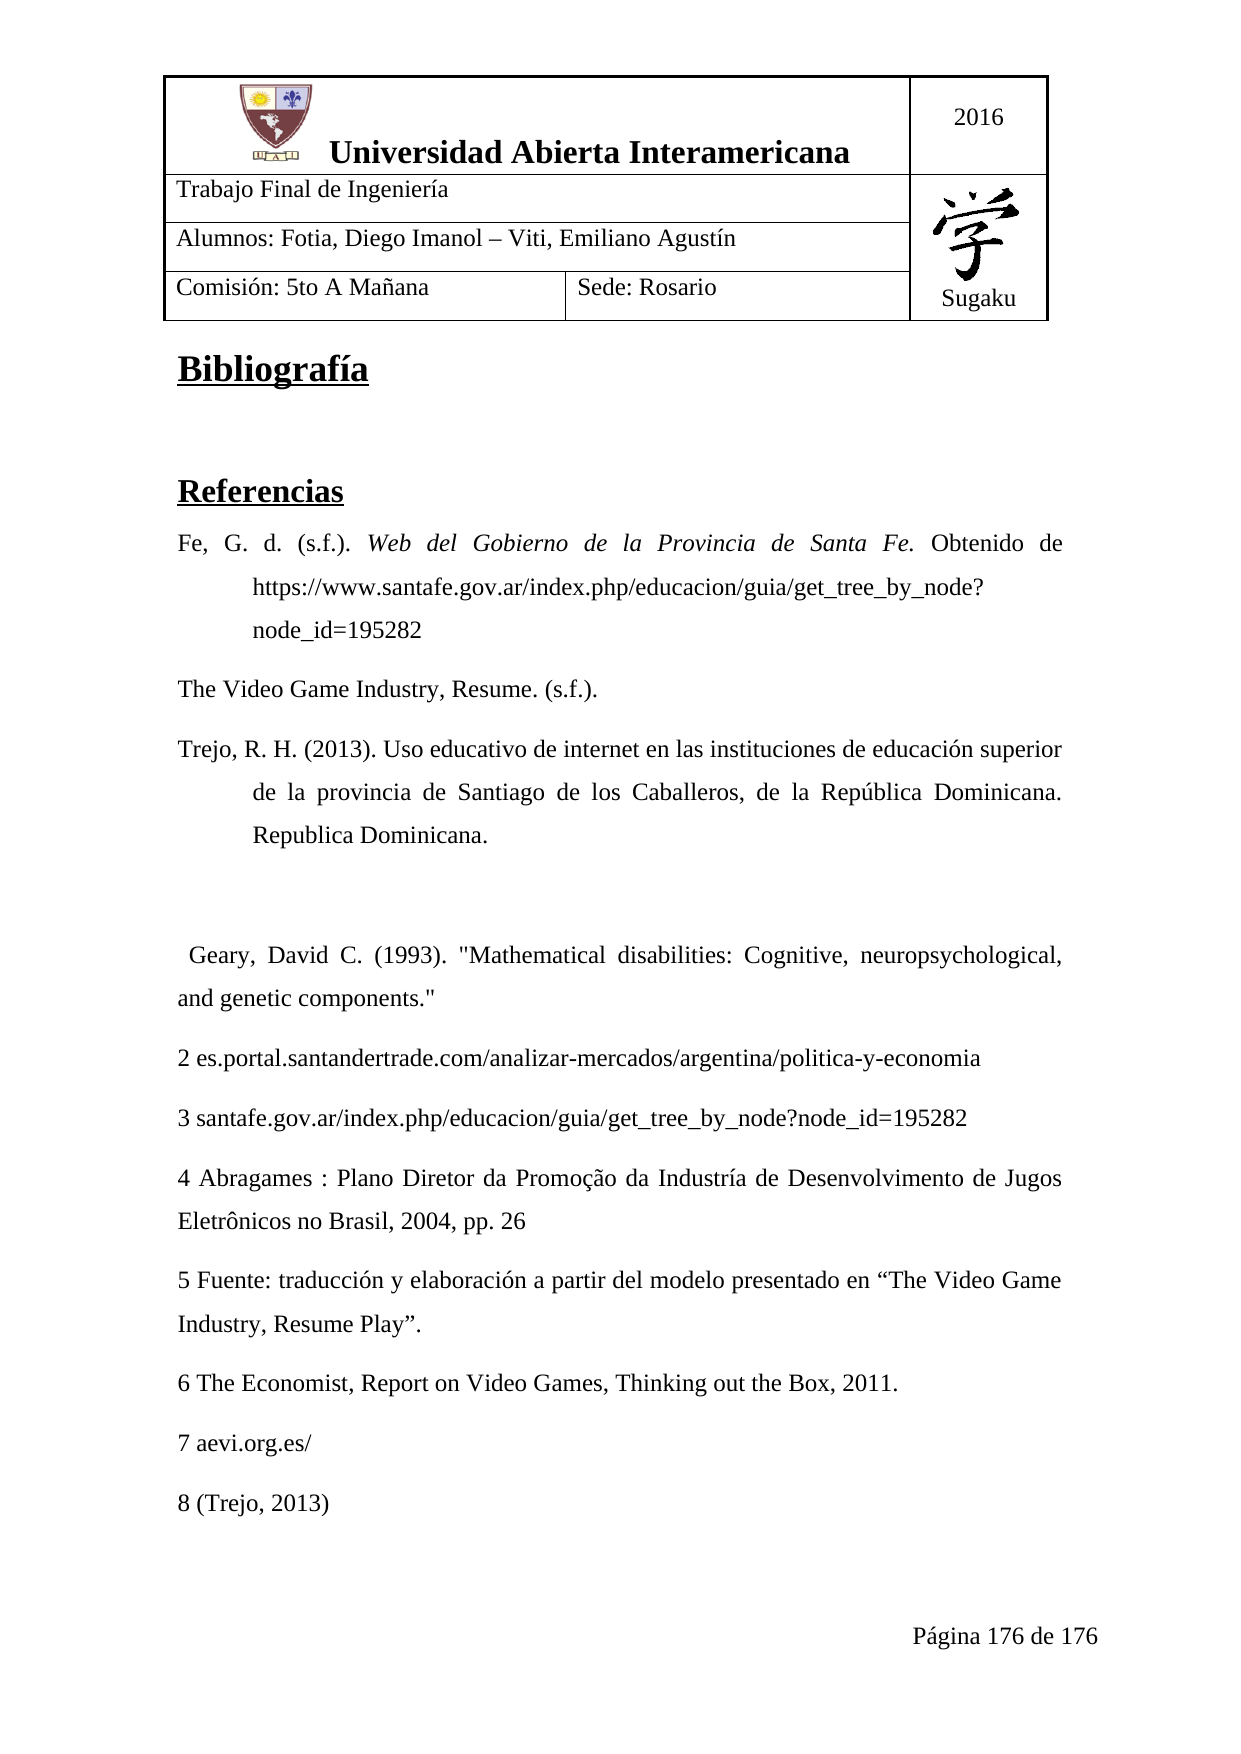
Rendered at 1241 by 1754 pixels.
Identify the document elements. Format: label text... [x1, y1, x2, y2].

picture [223, 78, 329, 164]
picture [927, 181, 1030, 284]
subtitle Bibliografía [177, 152, 1063, 389]
